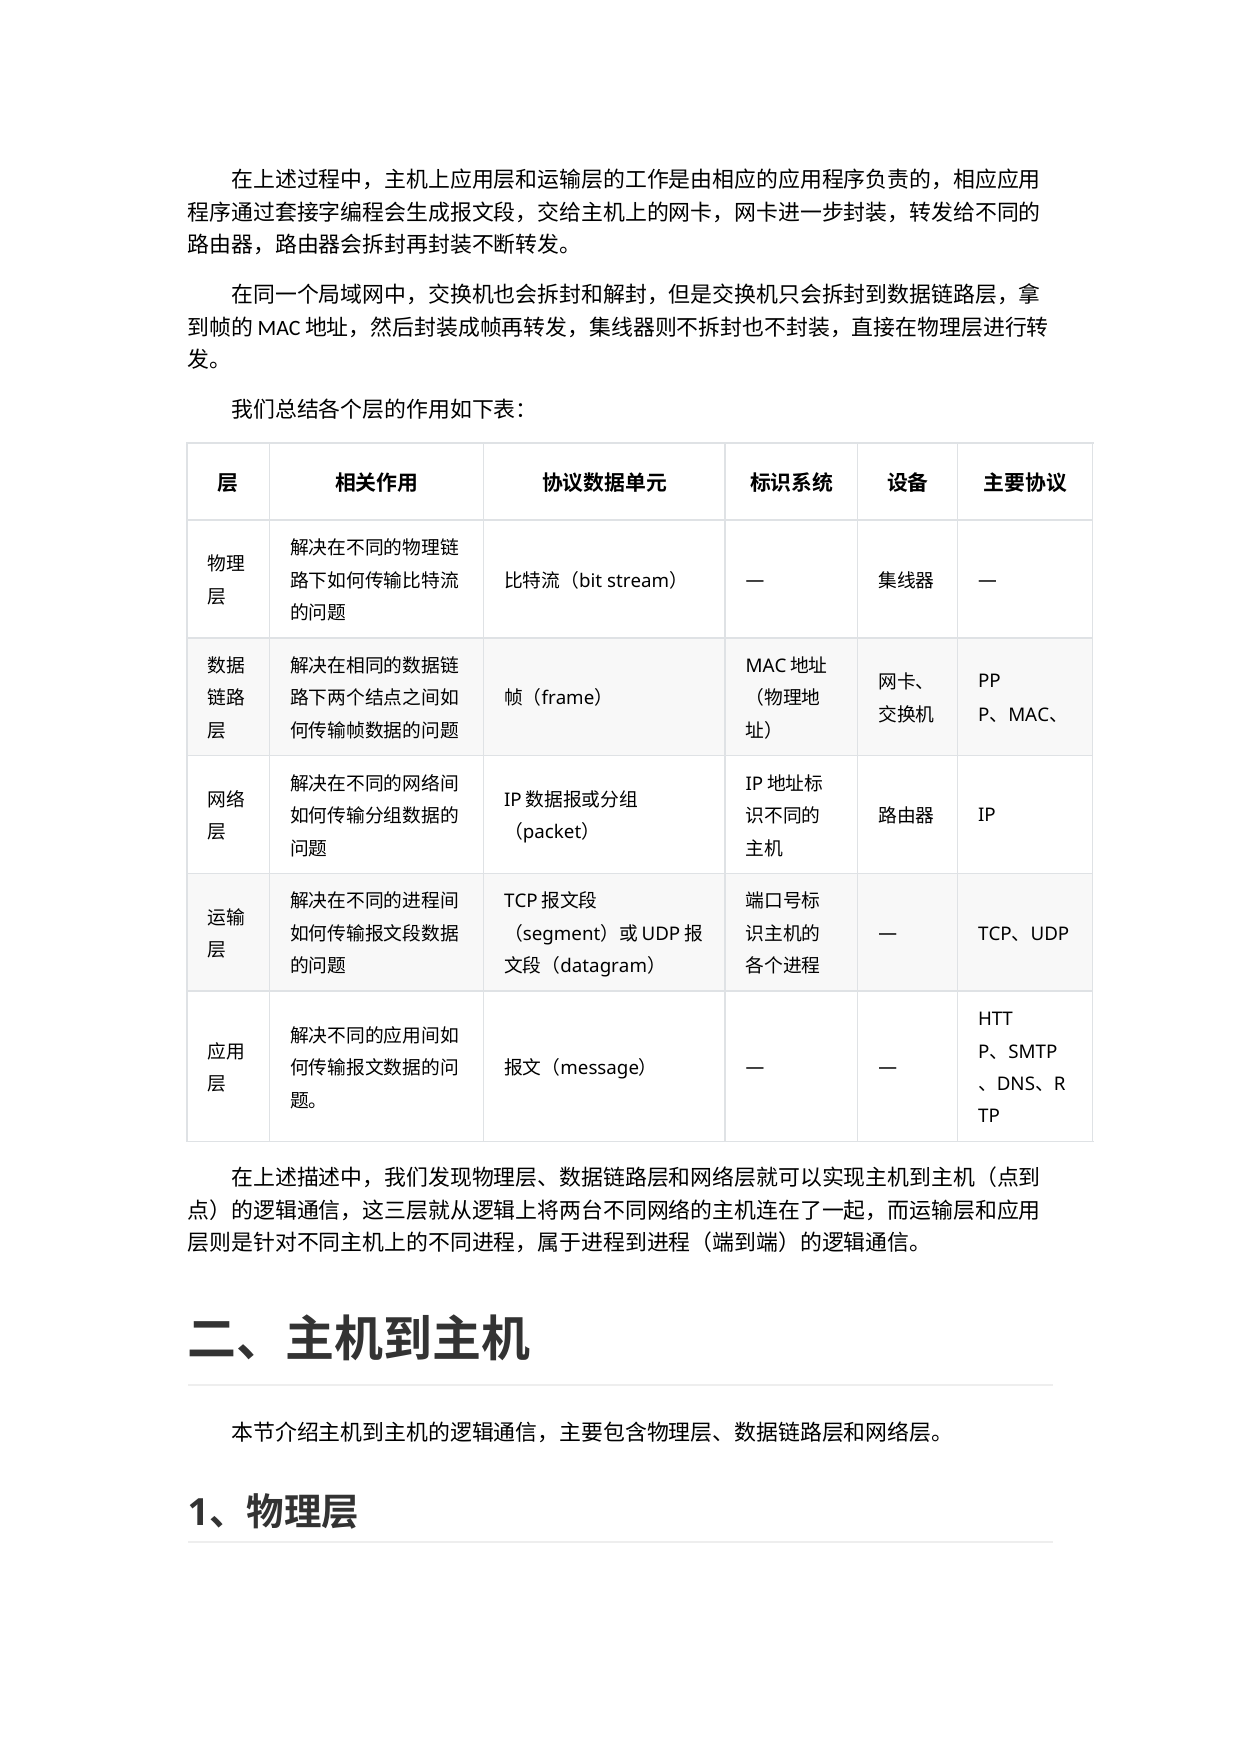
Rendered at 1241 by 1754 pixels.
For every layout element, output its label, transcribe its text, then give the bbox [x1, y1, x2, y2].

table_cell — [958, 521, 1092, 637]
table_cell IP数据报或分组（packet） [484, 756, 724, 873]
table_cell — [726, 521, 857, 637]
table_header 主要协议 [958, 444, 1092, 519]
table_cell TCP报文段（segment）或UDP报文段（datagram） [484, 874, 724, 990]
table_cell 集线器 [858, 521, 957, 637]
table_cell 数据链路层 [188, 639, 269, 755]
table_cell 运输层 [188, 874, 269, 990]
table_cell 网卡、交换机 [858, 639, 957, 755]
table_cell 帧（frame） [484, 639, 724, 755]
table_cell — [858, 992, 957, 1141]
table_cell PPP、MAC、 [958, 639, 1092, 755]
table_cell 网络层 [188, 756, 269, 873]
table_header 协议数据单元 [484, 444, 724, 519]
table_cell — [726, 992, 857, 1141]
text 本节介绍主机到主机的逻辑通信，主要包含物理层、数据链路层和网络层。 [187, 1415, 1053, 1447]
table_cell IP地址标识不同的主机 [726, 756, 857, 873]
text 在上述过程中，主机上应用层和运输层的工作是由相应的应用程序负责的，相应应用程序通过套接字编程会生成报文段，交给主机上的网卡，网卡进一步封装，转发给不同的路由器，路由器会拆封再封装不断转发。 [187, 162, 1053, 259]
table_cell 端口号标识主机的各个进程 [726, 874, 857, 990]
table_cell 比特流（bit stream） [484, 521, 724, 637]
table_cell 解决在相同的数据链路下两个结点之间如何传输帧数据的问题 [270, 639, 483, 755]
table_cell 解决不同的应用间如何传输报文数据的问题。 [270, 992, 483, 1141]
subtitle 二、主机到主机 [187, 1286, 1053, 1386]
table_header 标识系统 [726, 444, 857, 519]
table_cell 应用层 [188, 992, 269, 1141]
subtitle 1、物理层 [187, 1476, 1053, 1543]
table_header 层 [188, 444, 269, 519]
table_header 相关作用 [270, 444, 483, 519]
table_header 设备 [858, 444, 957, 519]
table_cell HTTP、SMTP、DNS、RTP [958, 992, 1092, 1141]
table_cell 路由器 [858, 756, 957, 873]
table_cell IP [958, 756, 1092, 873]
table_cell 报文（message） [484, 992, 724, 1141]
text 在上述描述中，我们发现物理层、数据链路层和网络层就可以实现主机到主机（点到点）的逻辑通信，这三层就从逻辑上将两台不同网络的主机连在了一起，而运输层和应用层则是针对不同主机上的不同进程，属于进程到进程（端到端）的逻辑通信。 [187, 1160, 1053, 1257]
text 我们总结各个层的作用如下表： [187, 392, 1053, 424]
table_cell 解决在不同的物理链路下如何传输比特流的问题 [270, 521, 483, 637]
table_cell TCP、UDP [958, 874, 1092, 990]
text 在同一个局域网中，交换机也会拆封和解封，但是交换机只会拆封到数据链路层，拿到帧的MAC地址，然后封装成帧再转发，集线器则不拆封也不封装，直接在物理层进行转发。 [187, 277, 1053, 374]
table_cell MAC地址（物理地址） [726, 639, 857, 755]
table_cell 解决在不同的网络间如何传输分组数据的问题 [270, 756, 483, 873]
table_cell 解决在不同的进程间如何传输报文段数据的问题 [270, 874, 483, 990]
table_cell 物理层 [188, 521, 269, 637]
table_cell — [858, 874, 957, 990]
